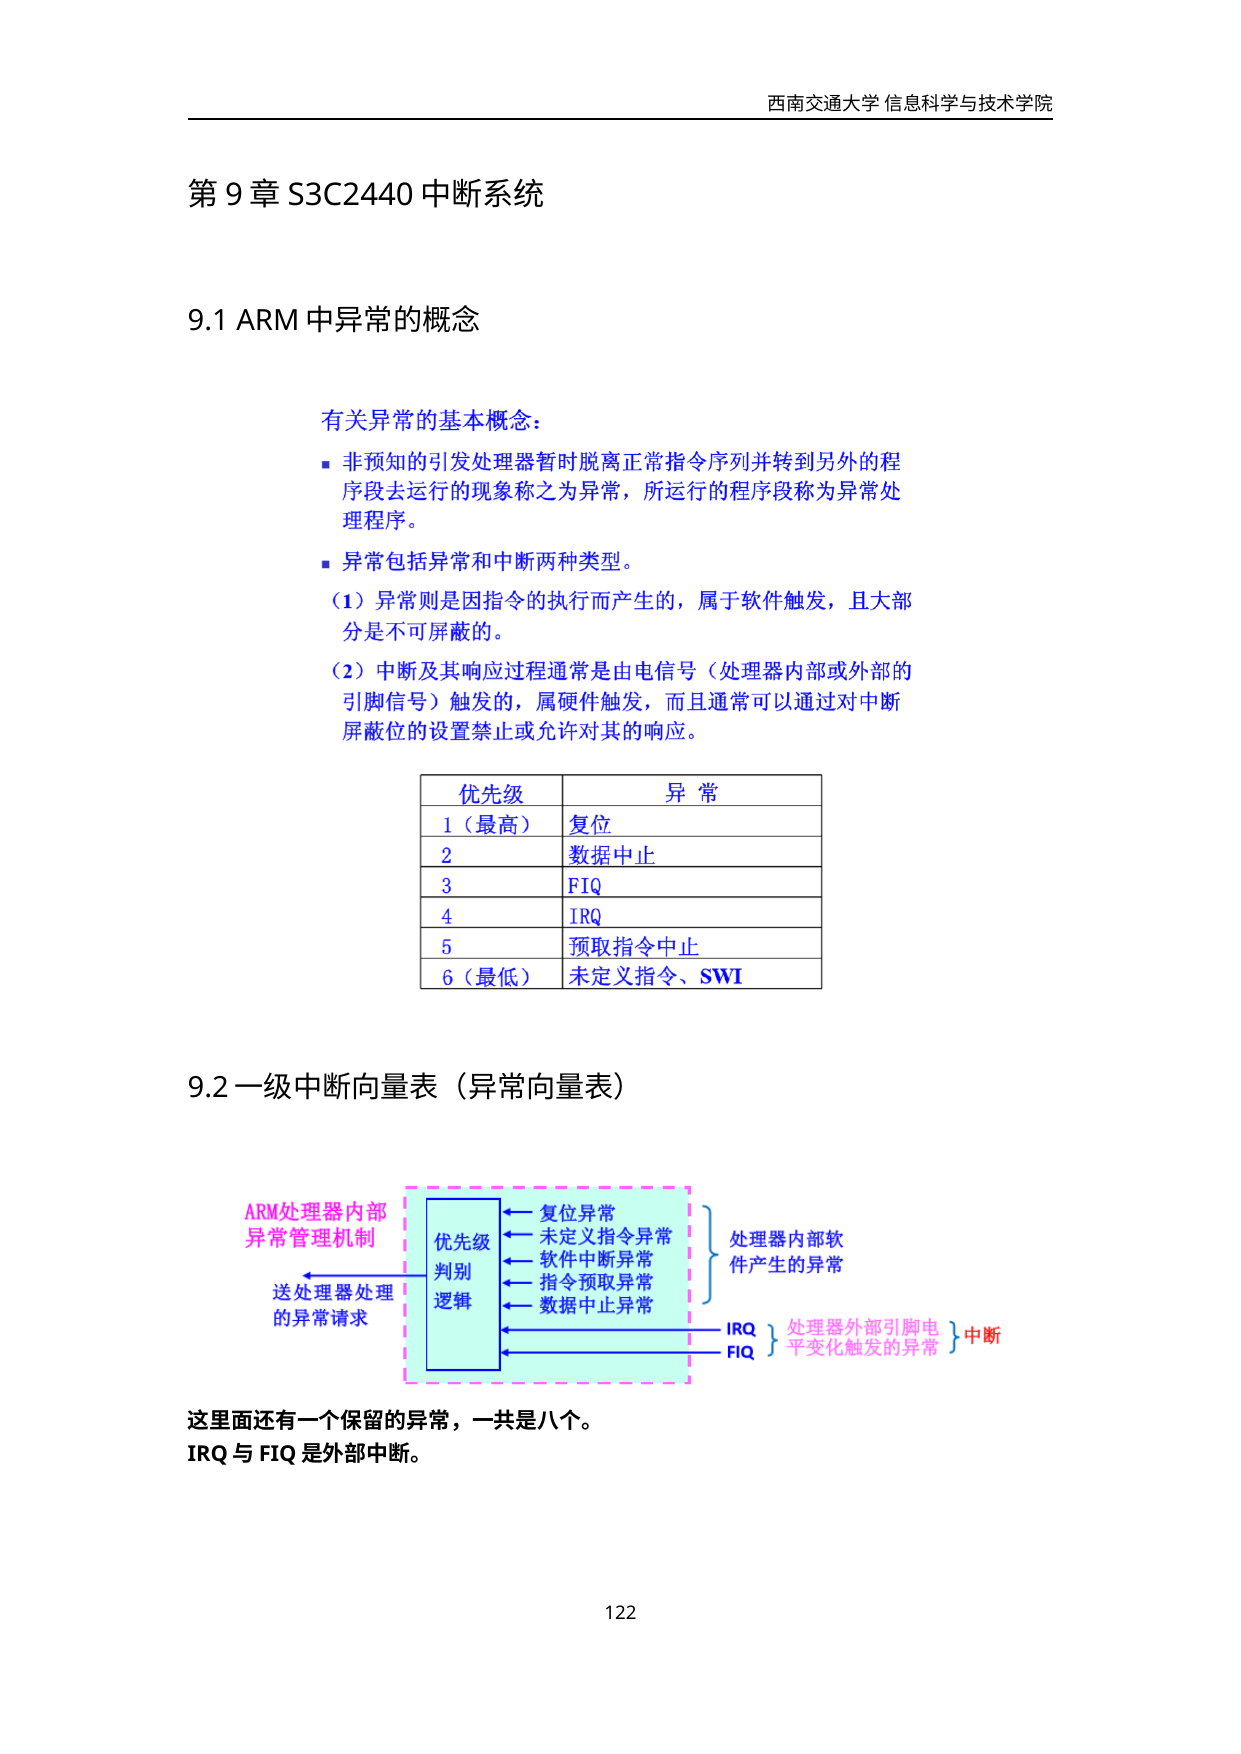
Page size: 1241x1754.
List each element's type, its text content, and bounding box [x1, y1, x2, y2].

subtitle 第9章 S3C2440中断系统 [187, 160, 1053, 225]
picture [319, 408, 921, 749]
text IRQ与FIQ是外部中断。 [187, 1436, 1053, 1468]
picture [413, 765, 827, 994]
picture [235, 1175, 1006, 1393]
text 这里面还有一个保留的异常，一共是八个。 [187, 1403, 1053, 1436]
subtitle 9.2一级中断向量表（异常向量表） [187, 1053, 1053, 1118]
subtitle 9.1 ARM中异常的概念 [187, 285, 1053, 350]
